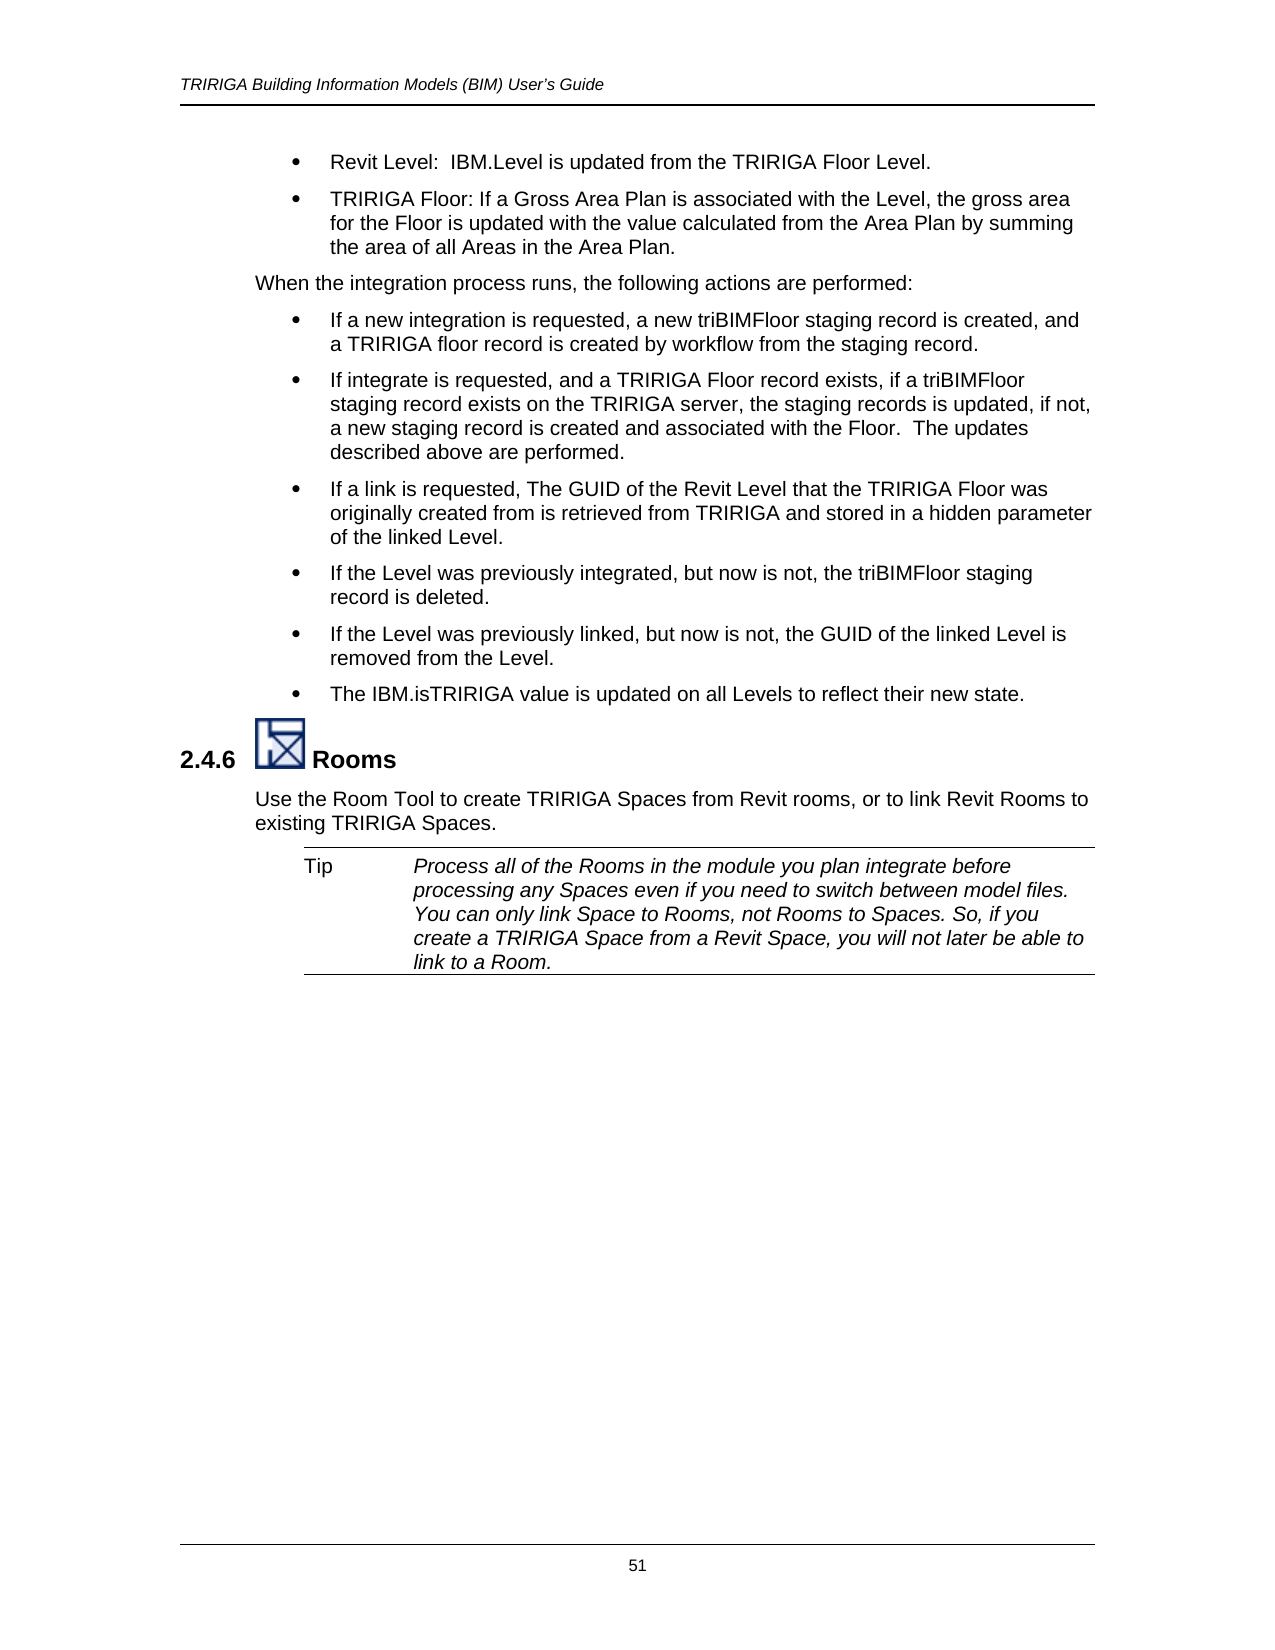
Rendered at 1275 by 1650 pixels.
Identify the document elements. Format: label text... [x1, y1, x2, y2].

list If the Level was previously linked, but now is not, the GUID of the linked Level is removed from the Level. [292, 621, 1095, 669]
text When the integration process runs, the following actions are performed: [255, 271, 1095, 295]
table_header Process all of the Rooms in the module you plan integrate before processing any Spaces even if you need to switch between model files. You can only link Space to Rooms, not Rooms to Spaces. So, if you create a TRIRIGA Space from a Revit Space, you will not later be able to link to a Room. [413, 848, 1095, 974]
subtitle Rooms [180, 718, 1095, 774]
list TRIRIGA Floor: If a Gross Area Plan is associated with the Level, the gross area for the Floor is updated with the value calculated from the Area Plan by summing the area of all Areas in the Area Plan. [292, 187, 1095, 258]
list If a new integration is requested, a new triBIMFloor staging record is created, and a TRIRIGA floor record is created by workflow from the staging record. [292, 307, 1095, 356]
list The IBM.isTRIRIGA value is updated on all Levels to reflect their new state. [292, 682, 1095, 706]
list Revit Level: IBM.Level is updated from the TRIRIGA Floor Level. [292, 150, 1095, 174]
picture [255, 718, 306, 769]
text Use the Room Tool to create TRIRIGA Spaces from Revit rooms, or to link Revit Rooms to existing TRIRIGA Spaces. [255, 786, 1095, 834]
list If the Level was previously integrated, but now is not, the triBIMFloor staging record is deleted. [292, 561, 1095, 609]
list If integrate is requested, and a TRIRIGA Floor record exists, if a triBIMFloor staging record exists on the TRIRIGA server, the staging records is updated, if not, a new staging record is created and associated with the Floor. The updates described above are performed. [292, 368, 1095, 464]
table_header Tip [304, 848, 413, 974]
list If a link is requested, The GUID of the Revit Level that the TRIRIGA Floor was originally created from is retrieved from TRIRIGA and stored in a hidden parameter of the linked Level. [292, 476, 1095, 548]
